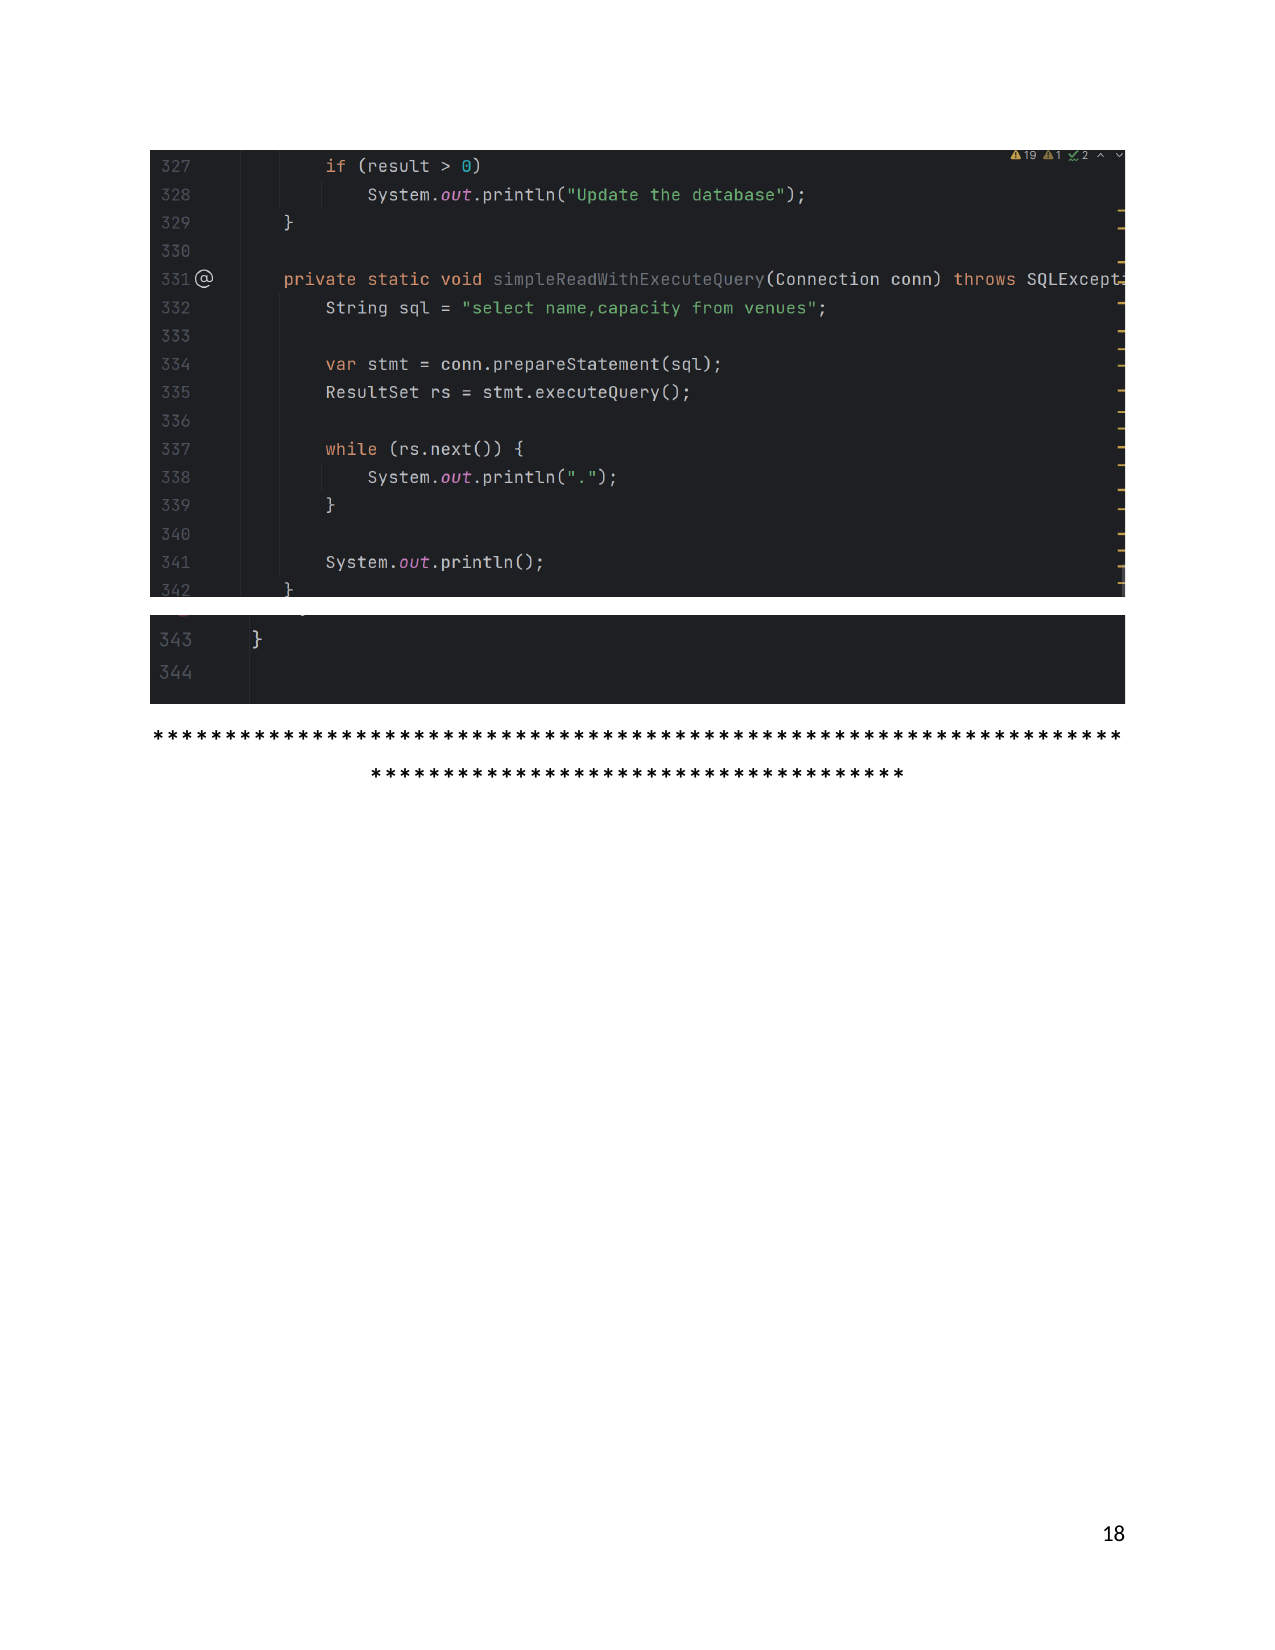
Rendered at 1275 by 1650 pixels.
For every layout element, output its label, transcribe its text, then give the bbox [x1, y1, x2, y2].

text ******************************************************************************************************** [150, 723, 1125, 797]
picture [150, 615, 1125, 704]
picture [150, 150, 1125, 597]
